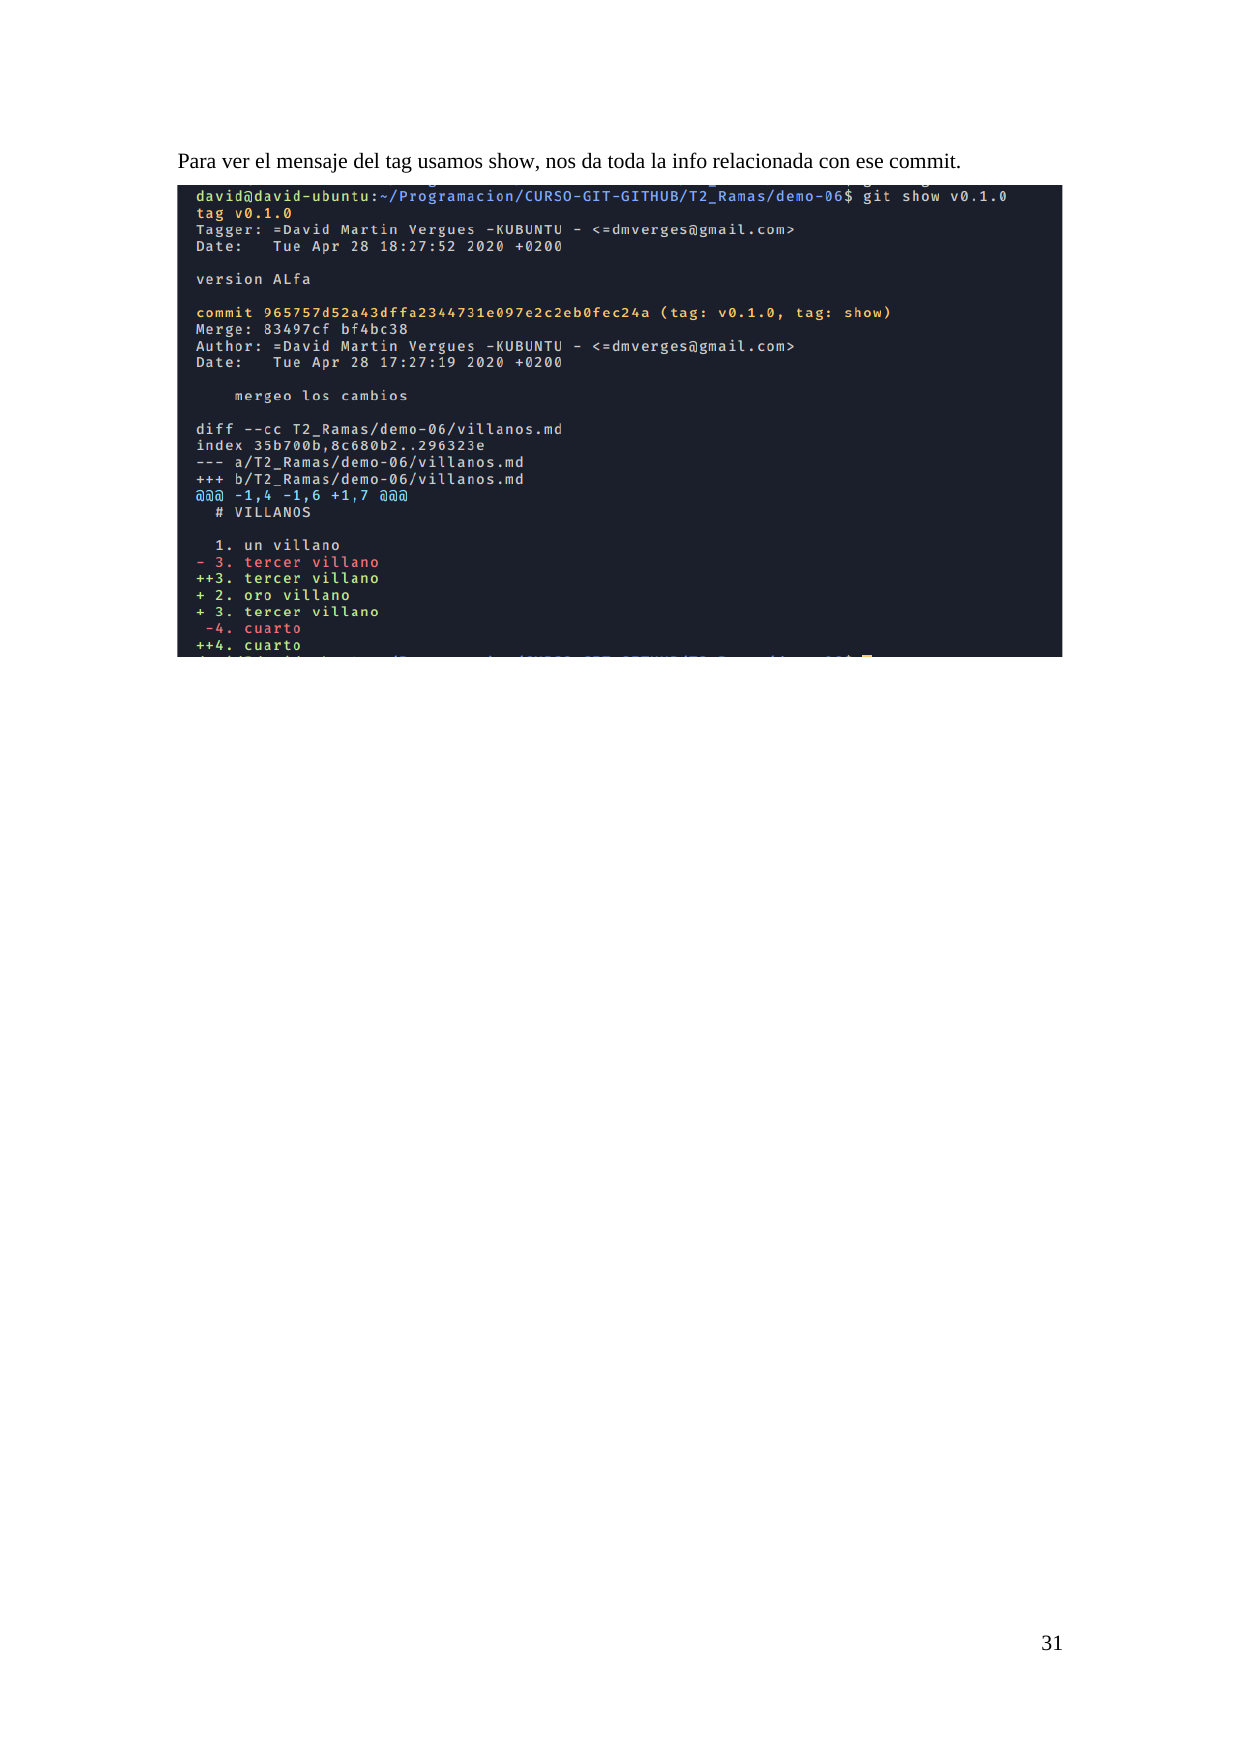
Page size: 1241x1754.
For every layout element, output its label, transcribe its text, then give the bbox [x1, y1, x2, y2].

list Para ver el mensaje del tag usamos show, nos da toda la info relacionada con ese commit. [177, 148, 1063, 173]
picture [177, 185, 1063, 657]
